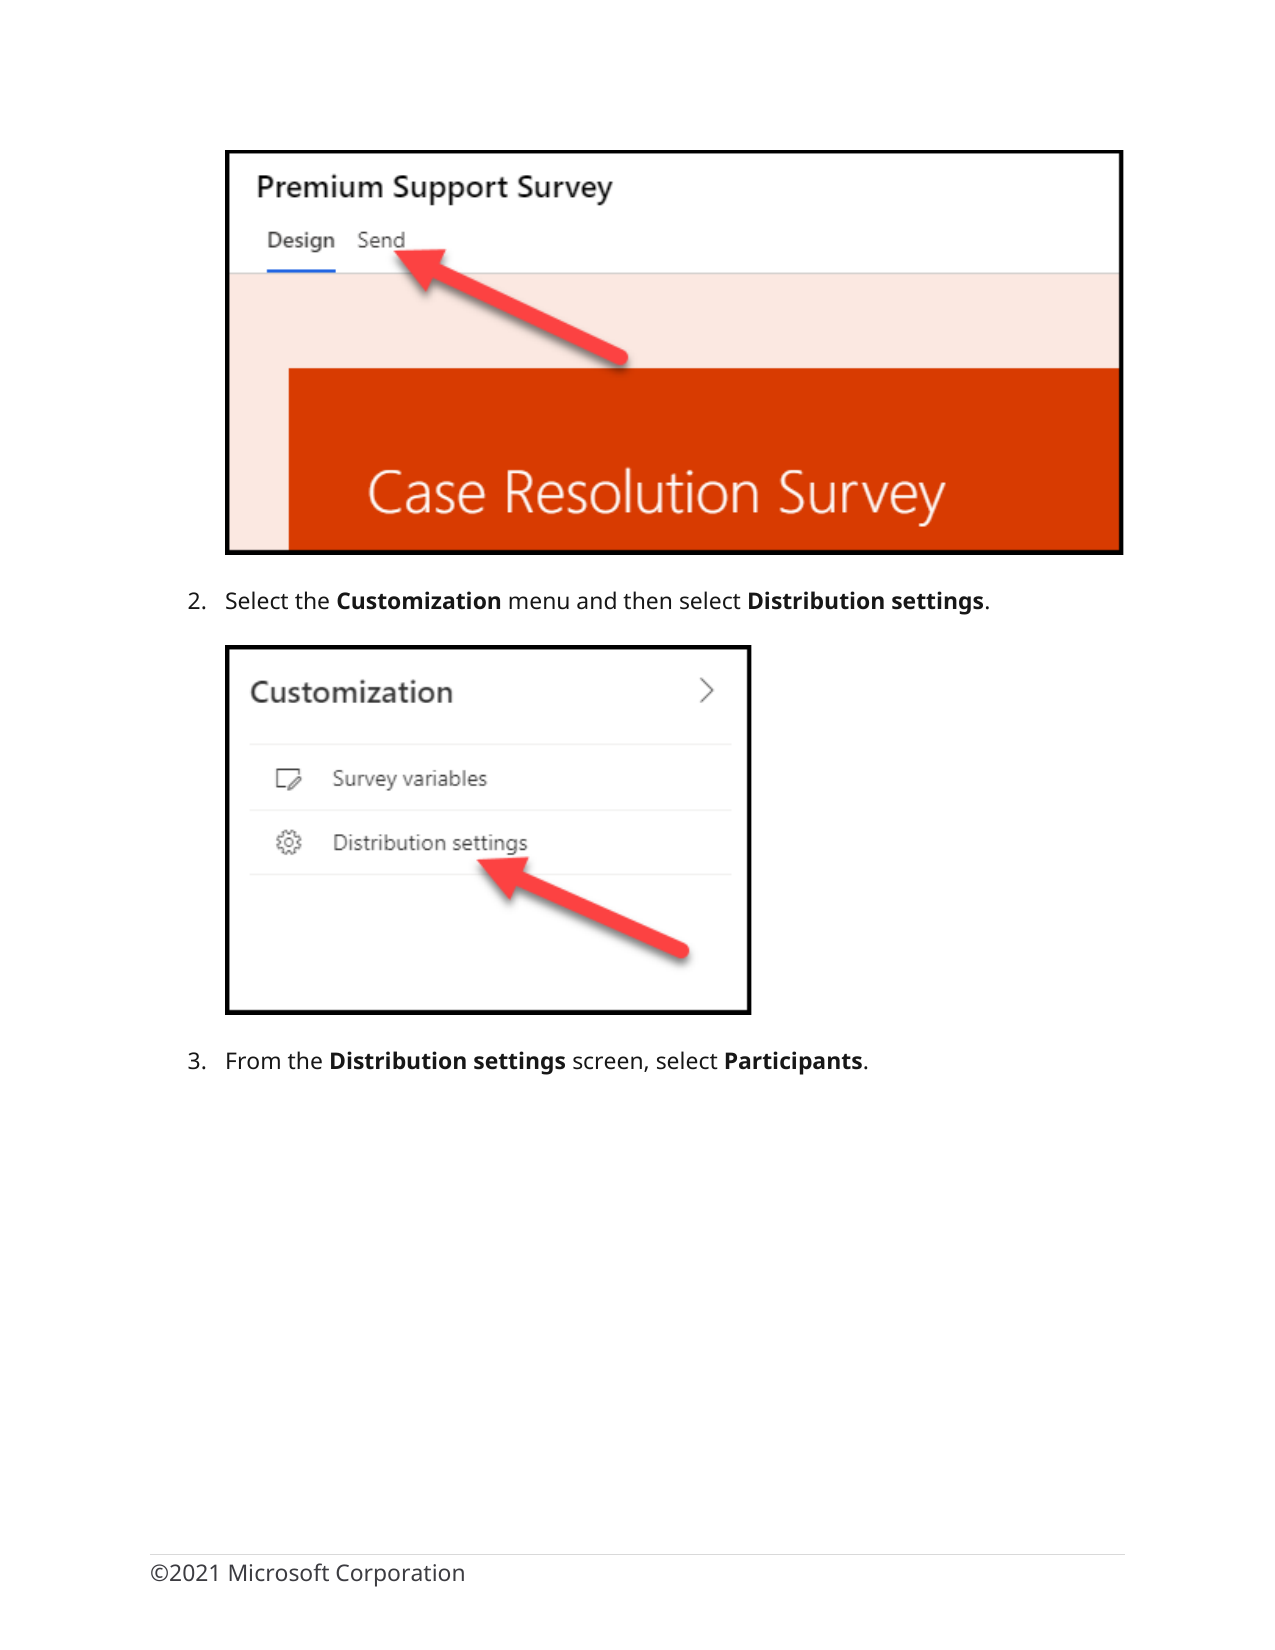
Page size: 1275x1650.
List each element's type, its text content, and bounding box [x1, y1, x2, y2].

list Select the Customization menu and then select Distribution settings. [187, 585, 1125, 616]
list From the Distribution settings screen, select Participants. [187, 1045, 1125, 1076]
picture [225, 645, 752, 1015]
picture [225, 150, 1124, 555]
